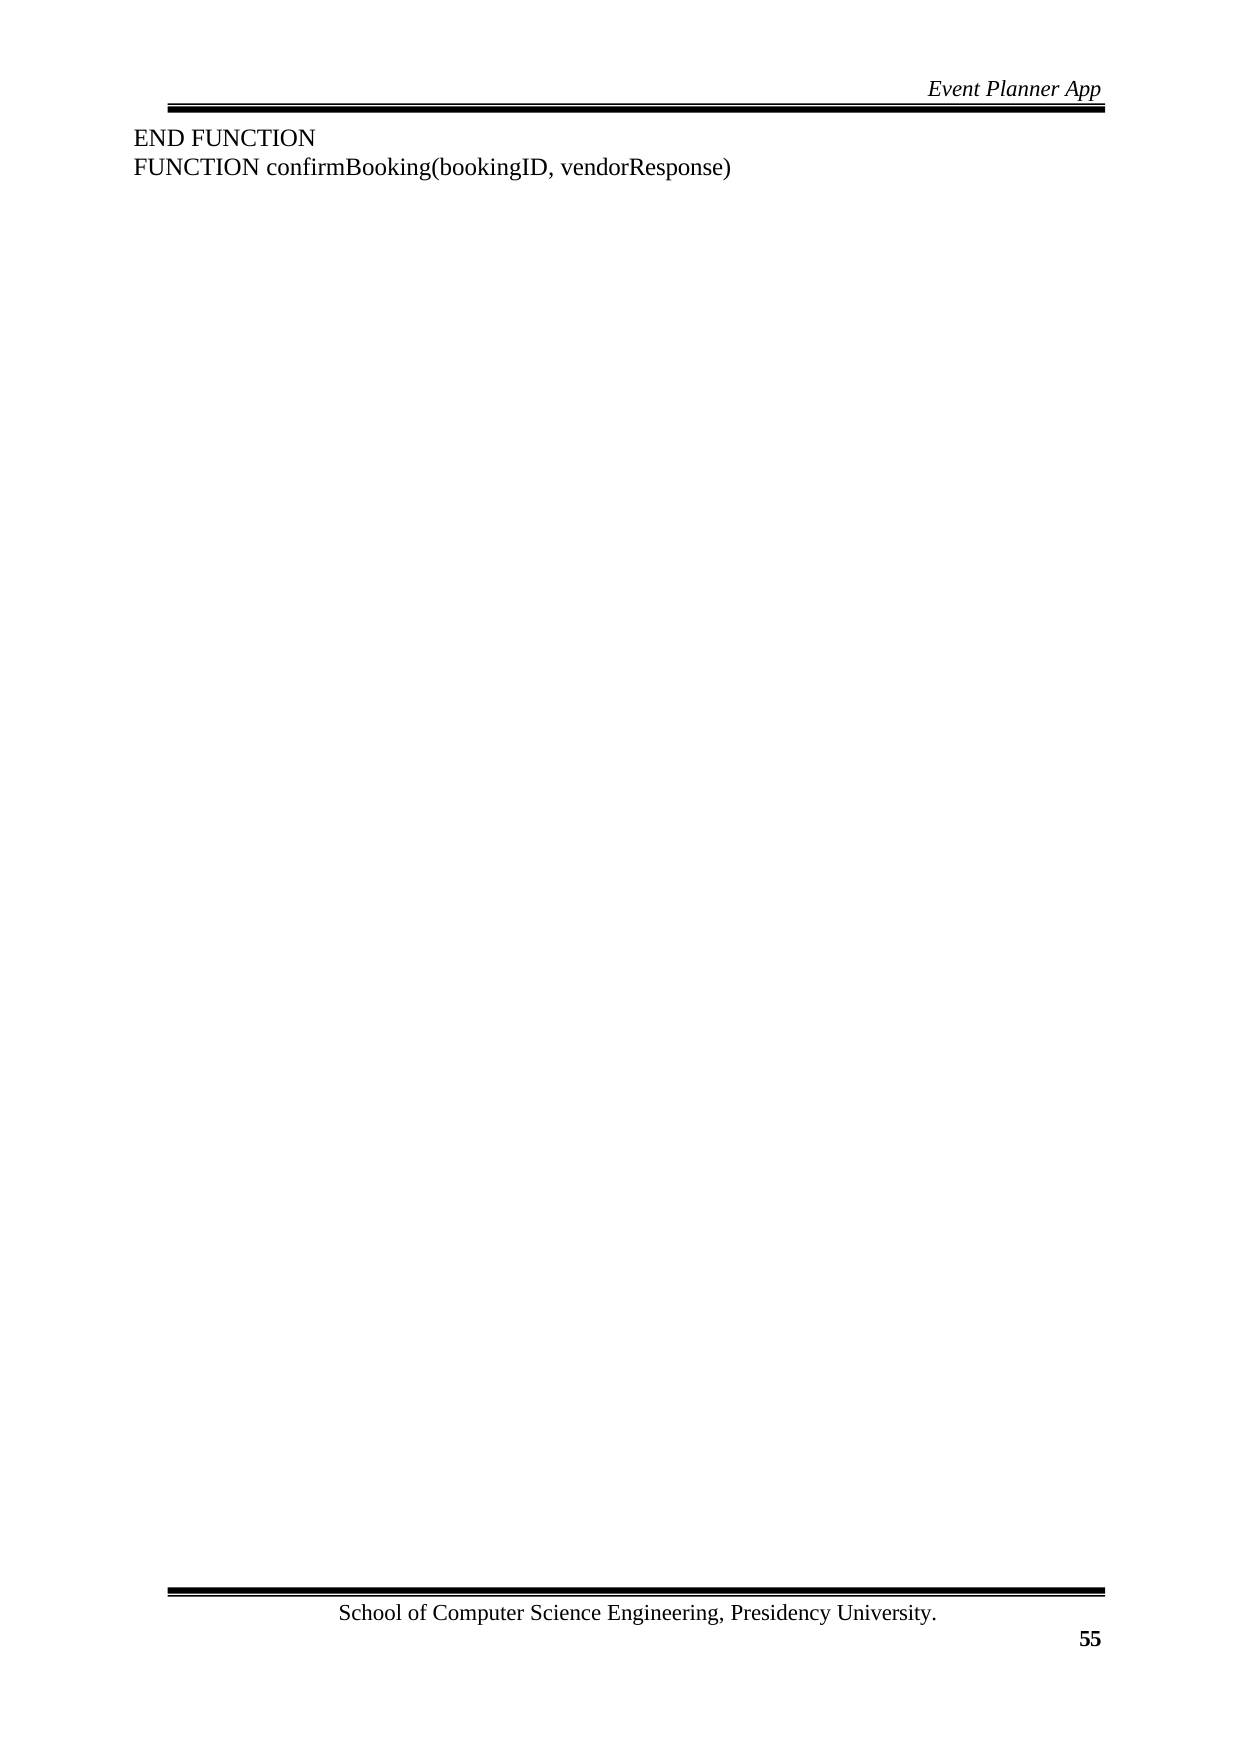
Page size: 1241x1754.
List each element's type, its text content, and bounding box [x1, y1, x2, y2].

text END FUNCTION [133, 123, 1137, 152]
text FUNCTION confirmBooking(bookingID, vendorResponse) [133, 152, 1137, 180]
